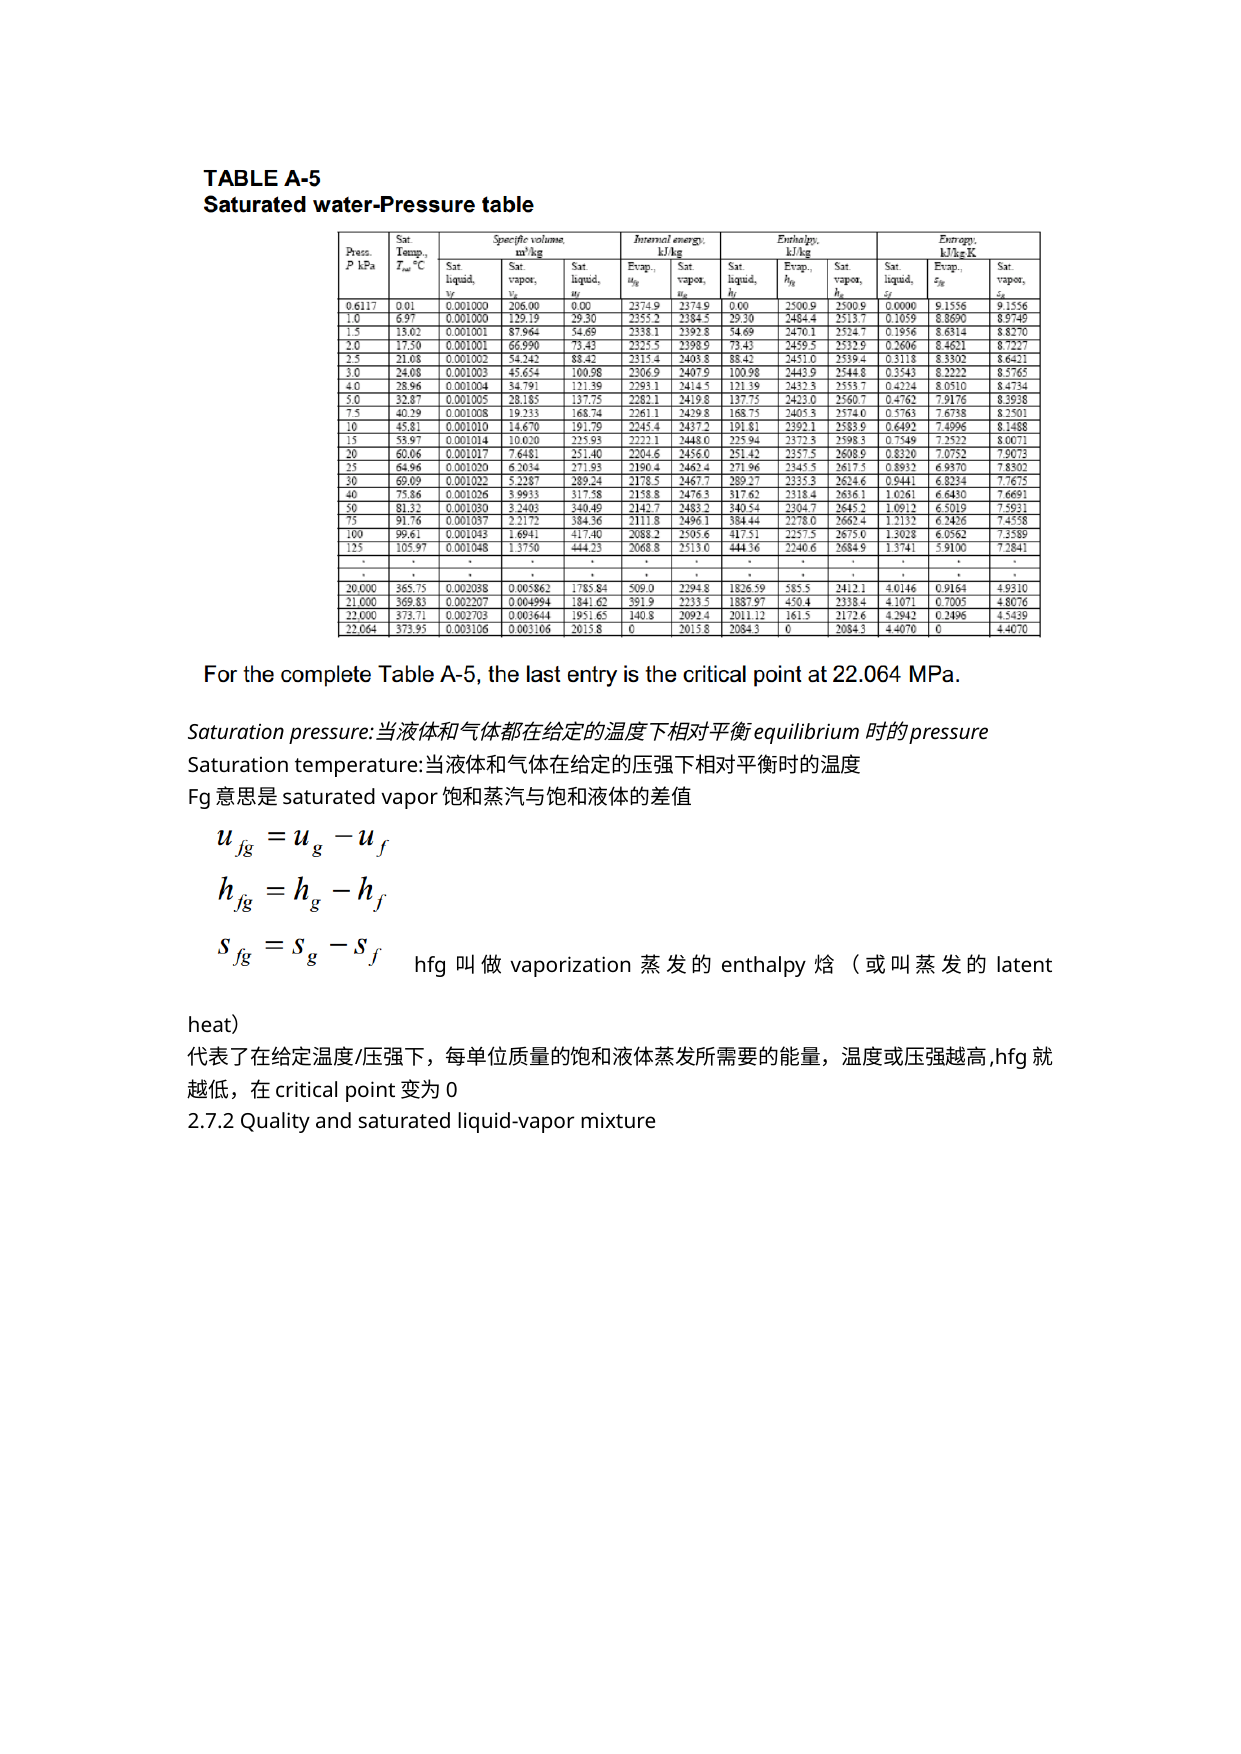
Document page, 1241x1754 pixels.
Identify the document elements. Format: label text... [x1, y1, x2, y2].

text 2.7.2 Quality and saturated liquid-vapor mixture [187, 1104, 1053, 1137]
picture [187, 162, 1053, 704]
picture [187, 812, 414, 973]
text Saturation pressure:当液体和气体都在给定的温度下相对平衡equilibrium时的pressure [187, 714, 1053, 747]
text Saturation temperature:当液体和气体在给定的压强下相对平衡时的温度 [187, 747, 1053, 779]
text 代表了在给定温度/压强下，每单位质量的饱和液体蒸发所需要的能量，温度或压强越高,hfg就越低，在critical point变为0 [187, 1039, 1053, 1104]
text Fg意思是saturated vapor饱和蒸汽与饱和液体的差值 [187, 779, 1053, 812]
text hfg叫做vaporization蒸发的enthalpy焓（或叫蒸发的latent heat） [187, 812, 1053, 1039]
